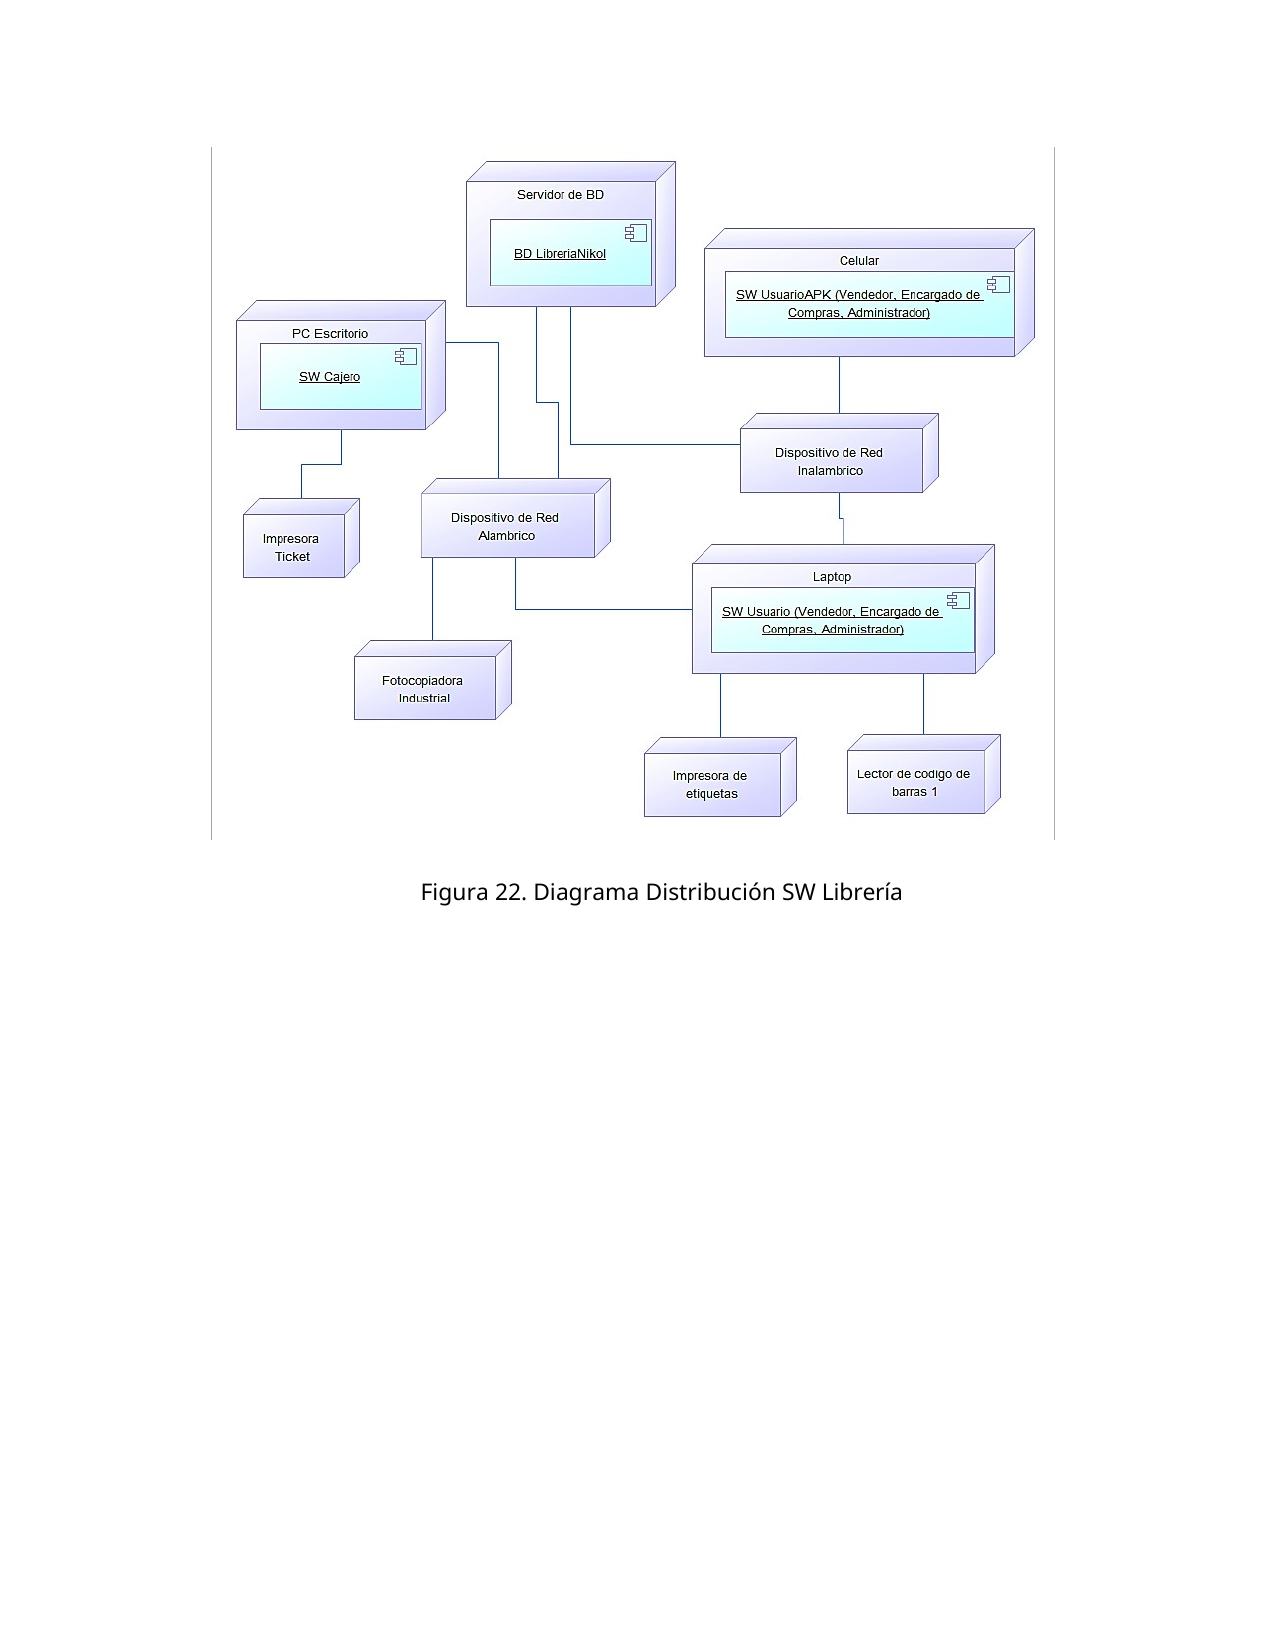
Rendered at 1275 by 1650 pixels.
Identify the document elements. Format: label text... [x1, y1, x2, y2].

text Figura 22. Diagrama Distribución SW Librería [247, 876, 1077, 907]
picture [211, 147, 1055, 840]
